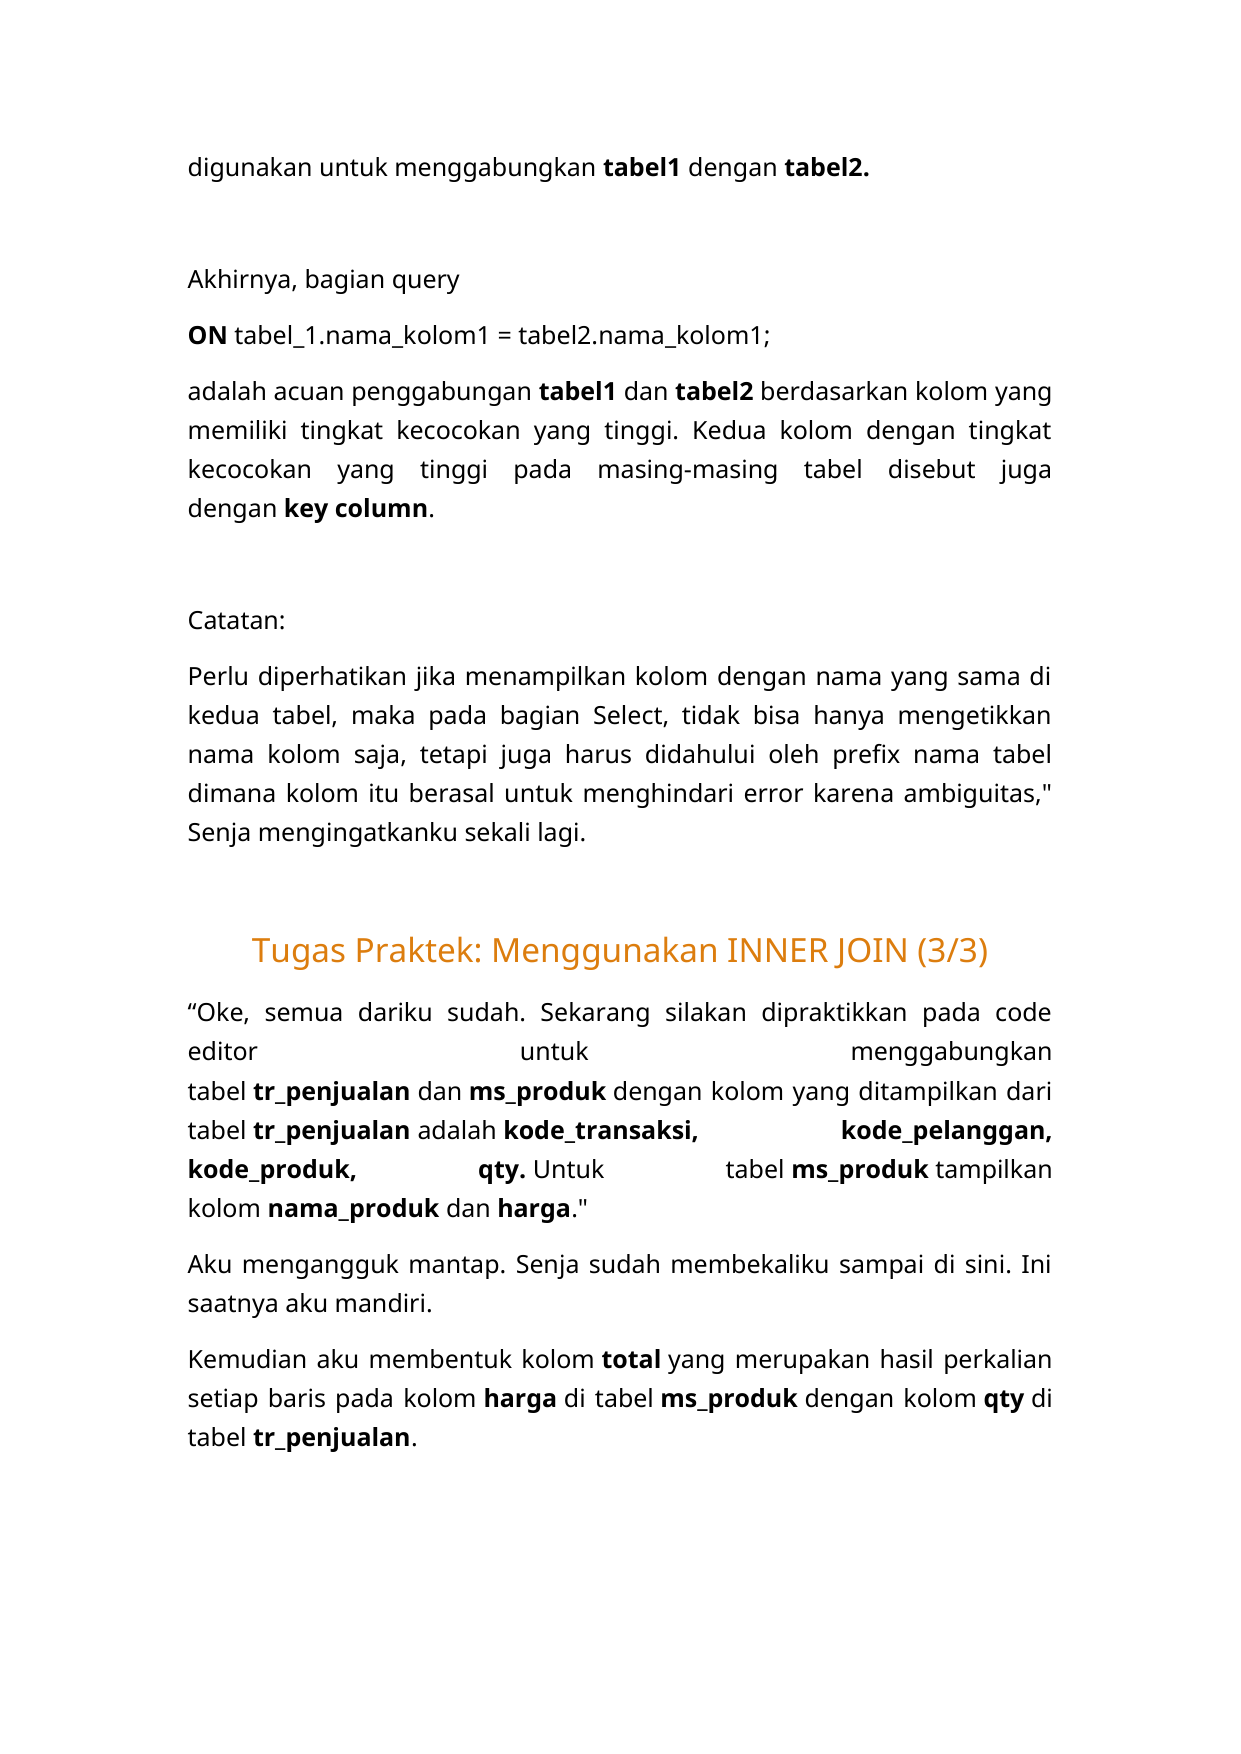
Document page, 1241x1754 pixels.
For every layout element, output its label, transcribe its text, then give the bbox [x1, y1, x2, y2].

text Akhirnya, bagian query [187, 262, 1053, 296]
text ON tabel_1.nama_kolom1 = tabel2.nama_kolom1; [187, 317, 1053, 352]
text adalah acuan penggabungan tabel1 dan tabel2 berdasarkan kolom yang memiliki tingkat kecocokan yang tinggi. Kedua kolom dengan tingkat kecocokan yang tinggi pada masing-masing tabel disebut juga dengan key column. [187, 373, 1053, 525]
text “Oke, semua dariku sudah. Sekarang silakan dipraktikkan pada code editor untuk menggabungkan tabel tr_penjualan dan ms_produk dengan kolom yang ditampilkan dari tabel tr_penjualan adalah kode_transaksi, kode_pelanggan, kode_produk, qty. Untuk tabel ms_produk tampilkan kolom nama_produk dan harga." [187, 995, 1053, 1225]
text Perlu diperhatikan jika menampilkan kolom dengan nama yang sama di kedua tabel, maka pada bagian Select, tidak bisa hanya mengetikkan nama kolom saja, tetapi juga harus didahului oleh prefix nama tabel dimana kolom itu berasal untuk menghindari error karena ambiguitas," Senja mengingatkanku sekali lagi. [187, 658, 1053, 849]
text Catatan: [187, 602, 1053, 637]
text Kemudian aku membentuk kolom total yang merupakan hasil perkalian setiap baris pada kolom harga di tabel ms_produk dengan kolom qty di tabel tr_penjualan. [187, 1341, 1053, 1454]
text digunakan untuk menggabungkan tabel1 dengan tabel2. [187, 150, 1053, 184]
subtitle Tugas Praktek: Menggunakan INNER JOIN (3/3) [187, 927, 1053, 972]
text Aku mengangguk mantap. Senja sudah membekaliku sampai di sini. Ini saatnya aku mandiri. [187, 1246, 1053, 1320]
